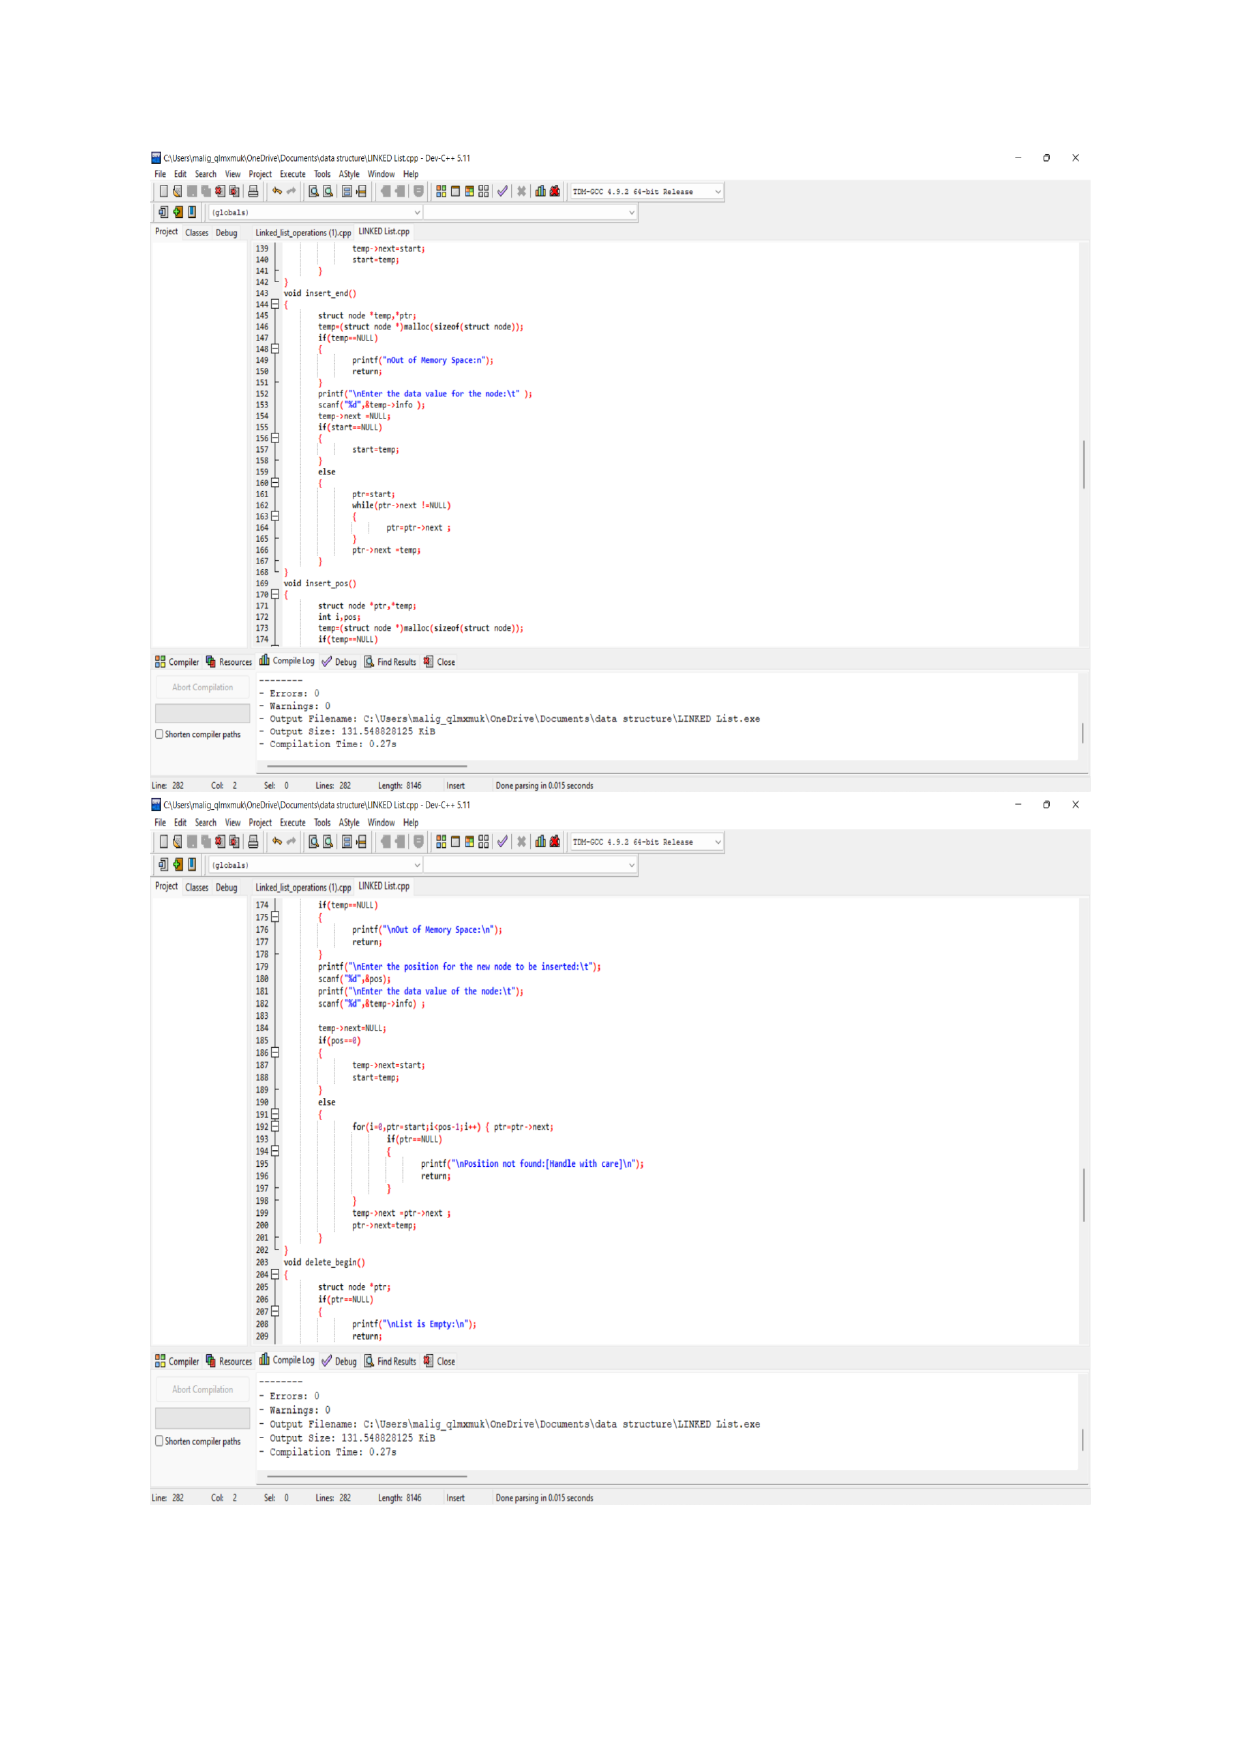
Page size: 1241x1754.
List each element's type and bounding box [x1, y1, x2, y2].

picture [150, 150, 1091, 792]
picture [150, 795, 1091, 1505]
